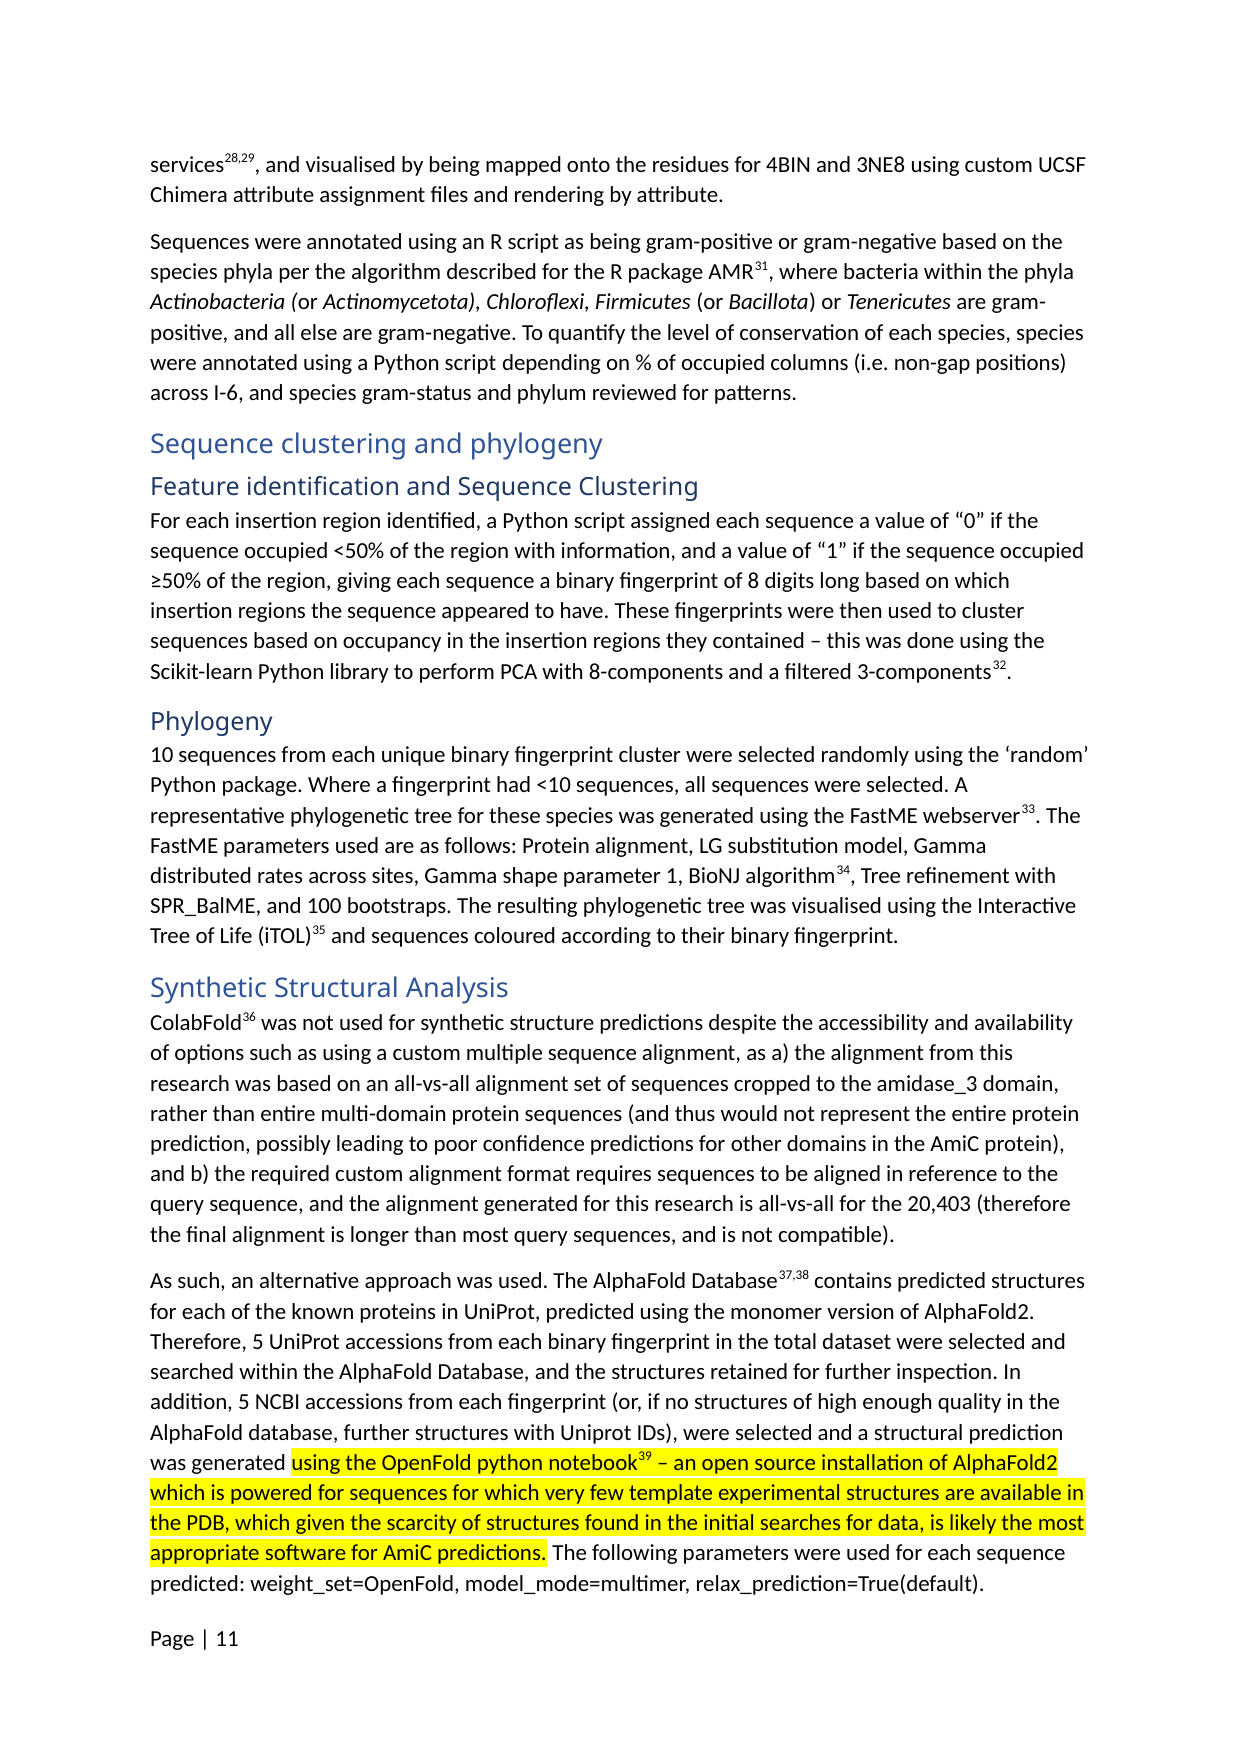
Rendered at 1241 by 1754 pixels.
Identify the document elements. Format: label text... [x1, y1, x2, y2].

text ColabFold36 was not used for synthetic structure predictions despite the accessibility and availability of options such as using a custom multiple sequence alignment, as a) the alignment from this research was based on an all-vs-all alignment set of sequences cropped to the amidase_3 domain, rather than entire multi-domain protein sequences (and thus would not represent the entire protein prediction, possibly leading to poor confidence predictions for other domains in the AmiC protein), and b) the required custom alignment format requires sequences to be aligned in reference to the query sequence, and the alignment generated for this research is all-vs-all for the 20,403 (therefore the final alignment is longer than most query sequences, and is not compatible). [150, 1008, 1090, 1248]
subtitle Phylogeny [150, 704, 1090, 738]
subtitle Sequence clustering and phylogeny [150, 425, 1090, 462]
text Sequences were annotated using an R script as being gram-positive or gram-negative based on the species phyla per the algorithm described for the R package AMR31, where bacteria within the phyla Actinobacteria (or Actinomycetota), Chloroflexi, Firmicutes (or Bacillota) or Tenericutes are gram-positive, and all else are gram-negative. To quantify the level of conservation of each species, species were annotated using a Python script depending on % of occupied columns (i.e. non-gap positions) across I-6, and species gram-status and phylum reviewed for patterns. [150, 227, 1090, 406]
text As such, an alternative approach was used. The AlphaFold Database37,38 contains predicted structures for each of the known proteins in UniProt, predicted using the monomer version of AlphaFold2. Therefore, 5 UniProt accessions from each binary fingerprint in the total dataset were selected and searched within the AlphaFold Database, and the structures retained for further inspection. In addition, 5 NCBI accessions from each fingerprint (or, if no structures of high enough quality in the AlphaFold database, further structures with Uniprot IDs), were selected and a structural prediction was generated using the OpenFold python notebook39 – an open source installation of AlphaFold2 which is powered for sequences for which very few template experimental structures are available in the PDB, which given the scarcity of structures found in the initial searches for data, is likely the most appropriate software for AmiC predictions. The following parameters were used for each sequence predicted: weight_set=OpenFold, model_mode=multimer, relax_prediction=True(default). [150, 1267, 1090, 1597]
text For each insertion region identified, a Python script assigned each sequence a value of “0” if the sequence occupied <50% of the region with information, and a value of “1” if the sequence occupied ≥50% of the region, giving each sequence a binary fingerprint of 8 digits long based on which insertion regions the sequence appeared to have. These fingerprints were then used to cluster sequences based on occupancy in the insertion regions they contained – this was done using the Scikit-learn Python library to perform PCA with 8-components and a filtered 3-components32. [150, 506, 1090, 685]
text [150, 150, 1090, 208]
subtitle Feature identification and Sequence Clustering [150, 469, 1090, 503]
text 10 sequences from each unique binary fingerprint cluster were selected randomly using the ‘random’ Python package. Where a fingerprint had <10 sequences, all sequences were selected. A representative phylogenetic tree for these species was generated using the FastME webserver33. The FastME parameters used are as follows: Protein alignment, LG substitution model, Gamma distributed rates across sites, Gamma shape parameter 1, BioNJ algorithm34, Tree refinement with SPR_BalME, and 100 bootstraps. The resulting phylogenetic tree was visualised using the Interactive Tree of Life (iTOL)35 and sequences coloured according to their binary fingerprint. [150, 740, 1090, 950]
subtitle Synthetic Structural Analysis [150, 968, 1090, 1005]
